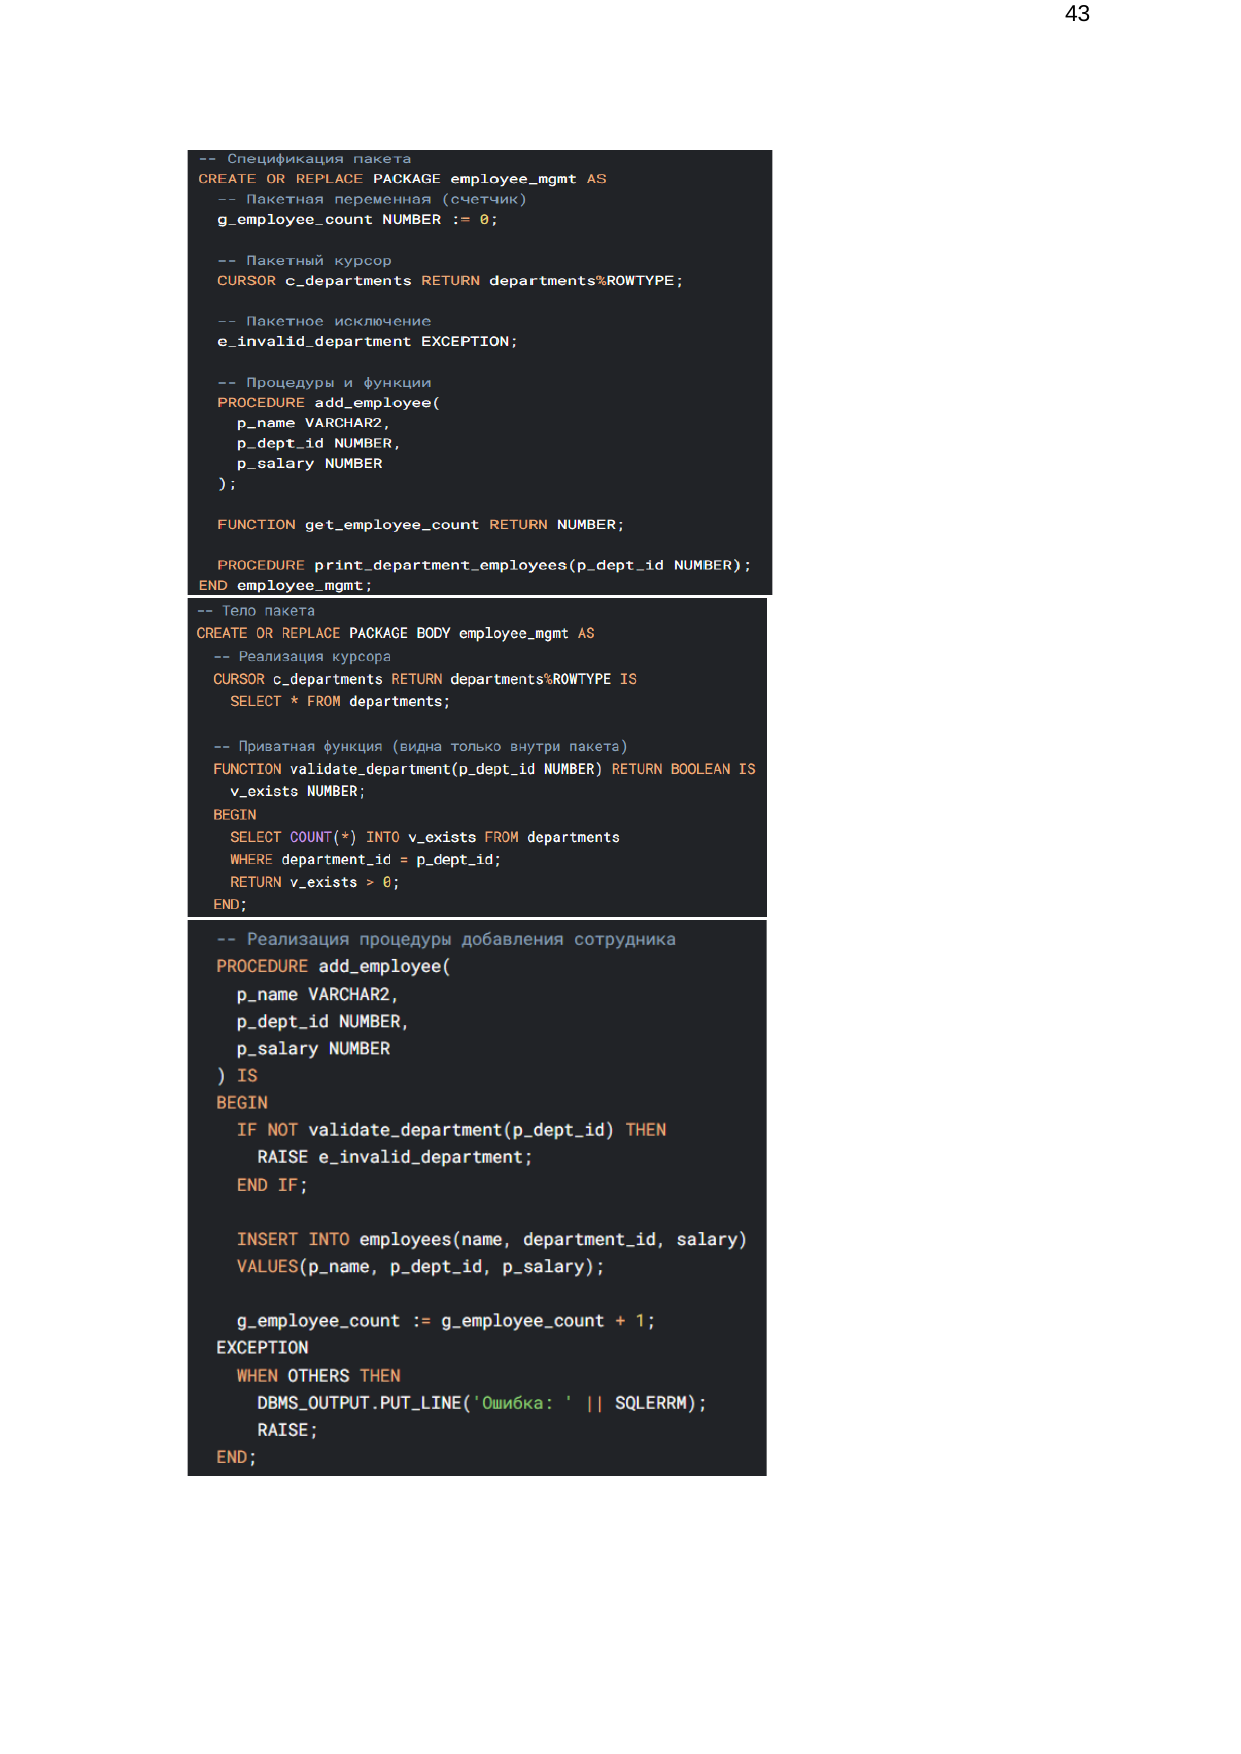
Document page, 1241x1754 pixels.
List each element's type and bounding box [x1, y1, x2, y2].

picture [187, 920, 767, 1476]
picture [187, 150, 773, 595]
picture [187, 598, 767, 917]
